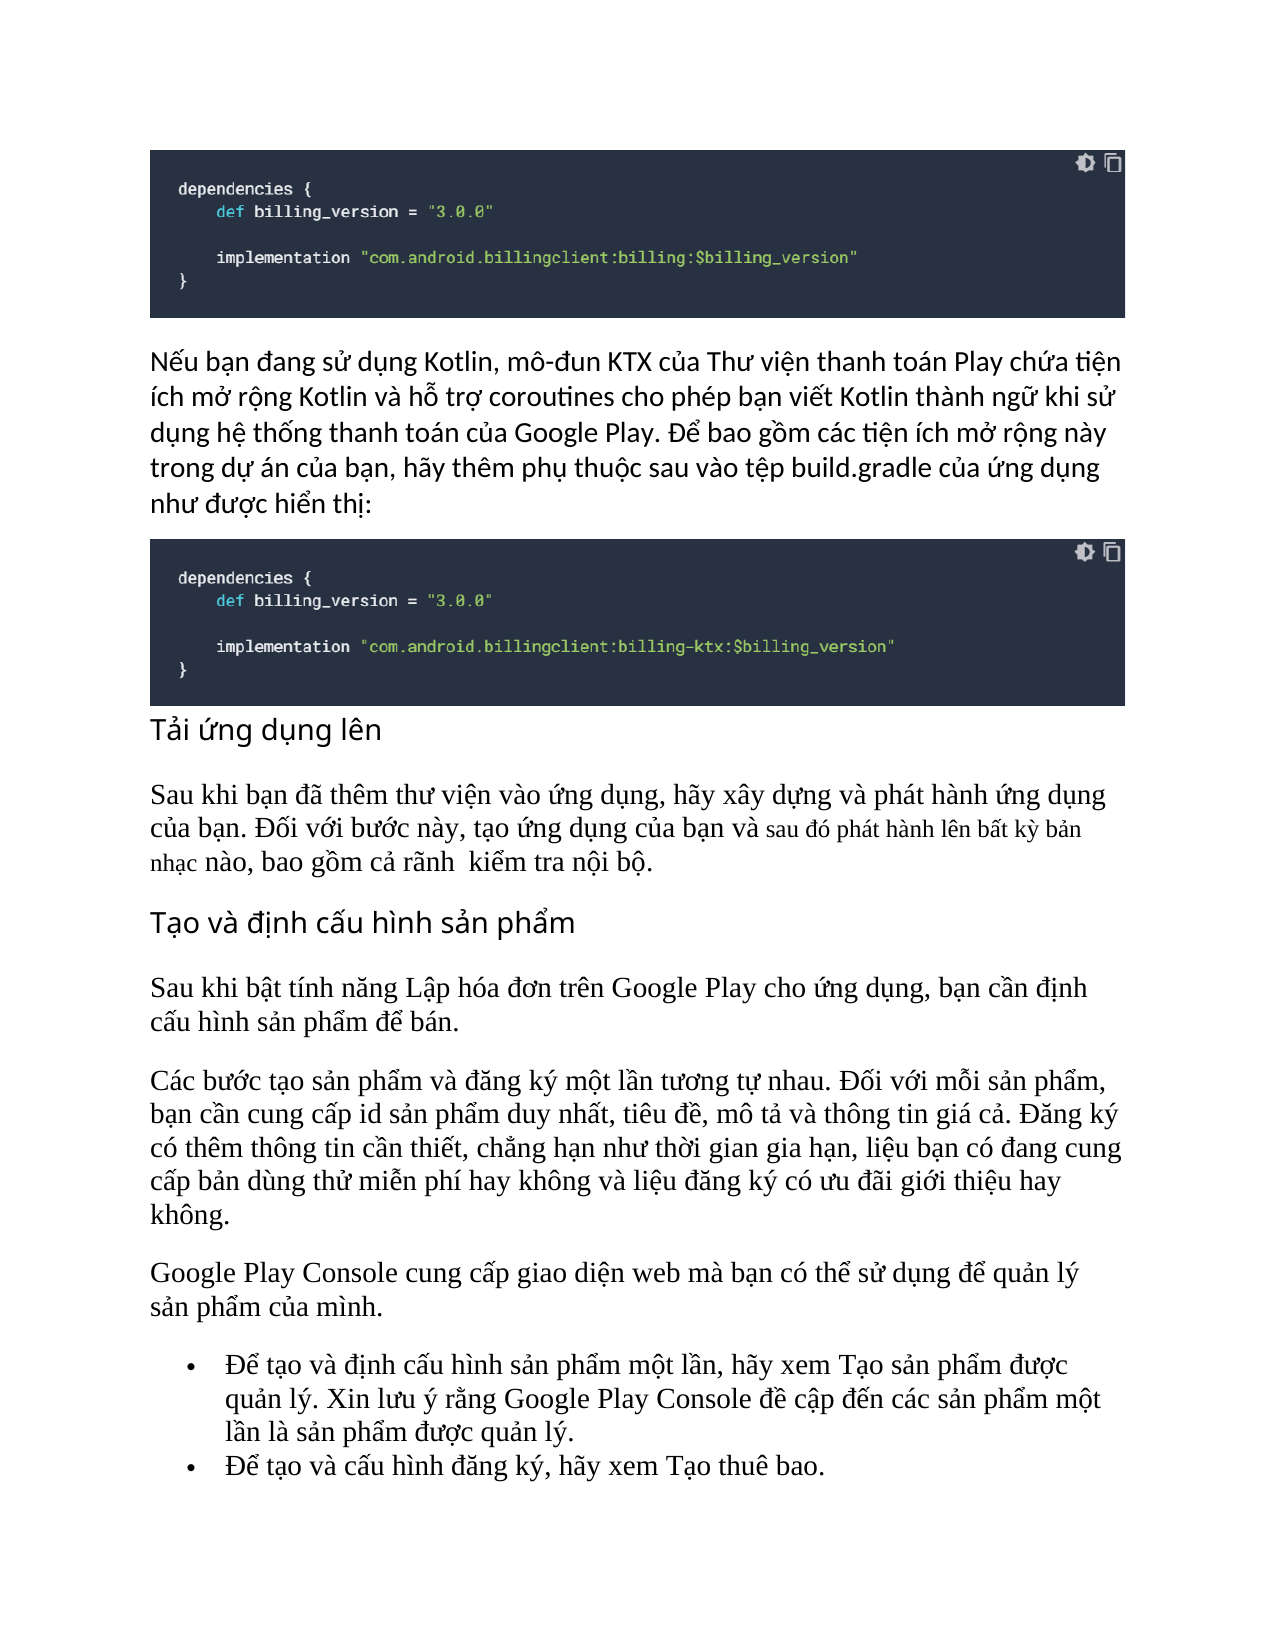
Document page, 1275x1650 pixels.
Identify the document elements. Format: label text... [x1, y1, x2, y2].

text Google Play Console cung cấp giao diện web mà bạn có thể sử dụng để quản lý sản phẩm của mình. [150, 1255, 1125, 1322]
subtitle Tạo và định cấu hình sản phẩm [150, 903, 1187, 942]
text Sau khi bật tính năng Lập hóa đơn trên Google Play cho ứng dụng, bạn cần định cấu hình sản phẩm để bán. [150, 971, 1125, 1038]
list Để tạo và định cấu hình sản phẩm một lần, hãy xem Tạo sản phẩm được quản lý. Xin lưu ý rằng Google Play Console đề cập đến các sản phẩm một lần là sản phẩm được quản lý. [187, 1347, 1125, 1448]
text Nếu bạn đang sử dụng Kotlin, mô-đun KTX của Thư viện thanh toán Play chứa tiện ích mở rộng Kotlin và hỗ trợ coroutines cho phép bạn viết Kotlin thành ngữ khi sử dụng hệ thống thanh toán của Google Play. Để bao gồm các tiện ích mở rộng này trong dự án của bạn, hãy thêm phụ thuộc sau vào tệp build.gradle của ứng dụng như được hiển thị: [150, 343, 1125, 521]
text Sau khi bạn đã thêm thư viện vào ứng dụng, hãy xây dựng và phát hành ứng dụng của bạn. Đối với bước này, tạo ứng dụng của bạn và sau đó phát hành lên bất kỳ bản nhạc nào, bao gồm cả rãnh kiểm tra nội bộ. [150, 777, 1125, 878]
text Các bước tạo sản phẩm và đăng ký một lần tương tự nhau. Đối với mỗi sản phẩm, bạn cần cung cấp id sản phẩm duy nhất, tiêu đề, mô tả và thông tin giá cả. Đăng ký có thêm thông tin cần thiết, chẳng hạn như thời gian gia hạn, liệu bạn có đang cung cấp bản dùng thử miễn phí hay không và liệu đăng ký có ưu đãi giới thiệu hay không. [150, 1063, 1125, 1230]
list Để tạo và cấu hình đăng ký, hãy xem Tạo thuê bao. [187, 1448, 1125, 1482]
picture [150, 539, 1125, 706]
subtitle Tải ứng dụng lên [150, 709, 1187, 749]
picture [150, 150, 1125, 318]
